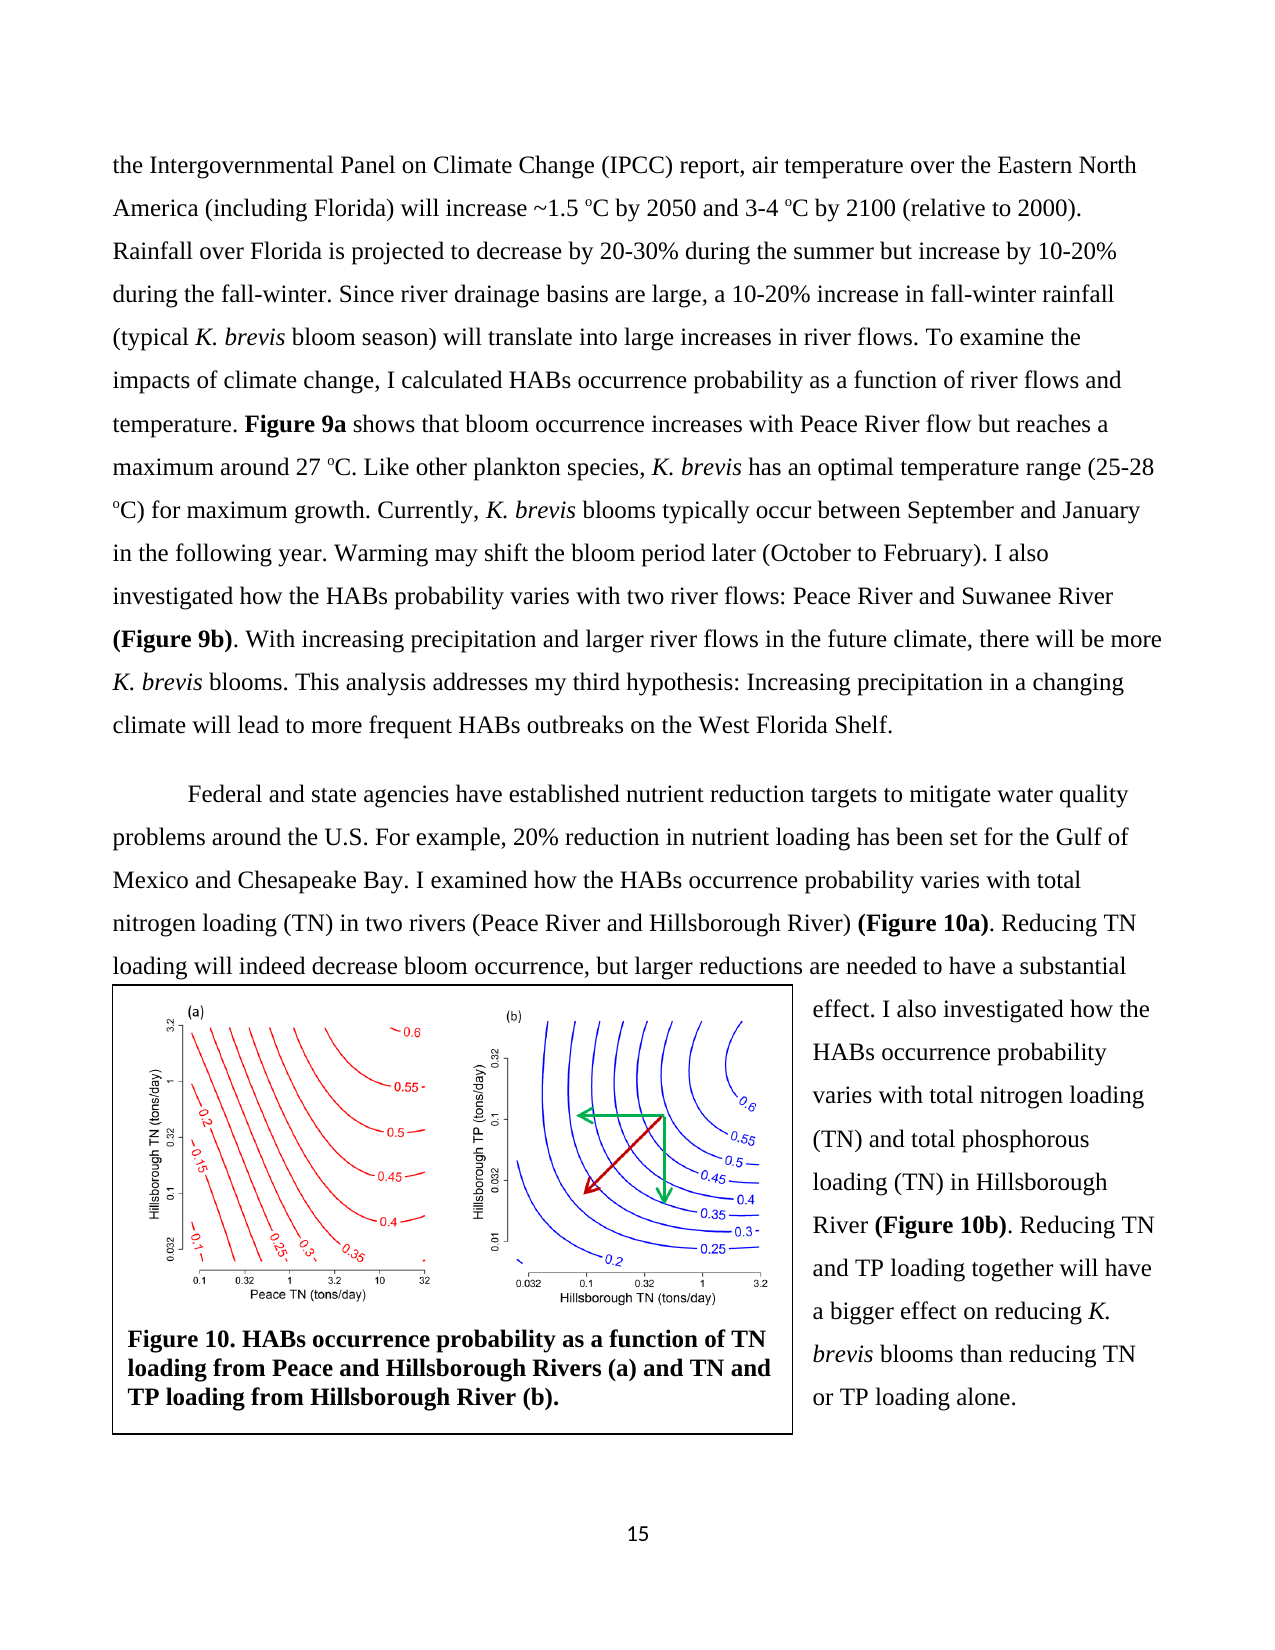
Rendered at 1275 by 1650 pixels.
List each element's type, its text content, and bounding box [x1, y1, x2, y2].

text Federal and state agencies have established nutrient reduction targets to mitigate water quality problems around the U.S. For example, 20% reduction in nutrient loading has been set for the Gulf of Mexico and Chesapeake Bay. I examined how the HABs occurrence probability varies with total nitrogen loading (TN) in two rivers (Peace River and Hillsborough River) (Figure 10a). Reducing TN loading will indeed decrease bloom occurrence, but larger reductions are needed to have a substantial effect. I also investigated how the HABs occurrence probability varies with total nitrogen loading (TN) and total phosphorous loading (TN) in Hillsborough River (Figure 10b). Reducing TN and TP loading together will have a bigger effect on reducing K. brevis blooms than reducing TN or TP loading alone. [112, 779, 1162, 1411]
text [112, 150, 1162, 739]
